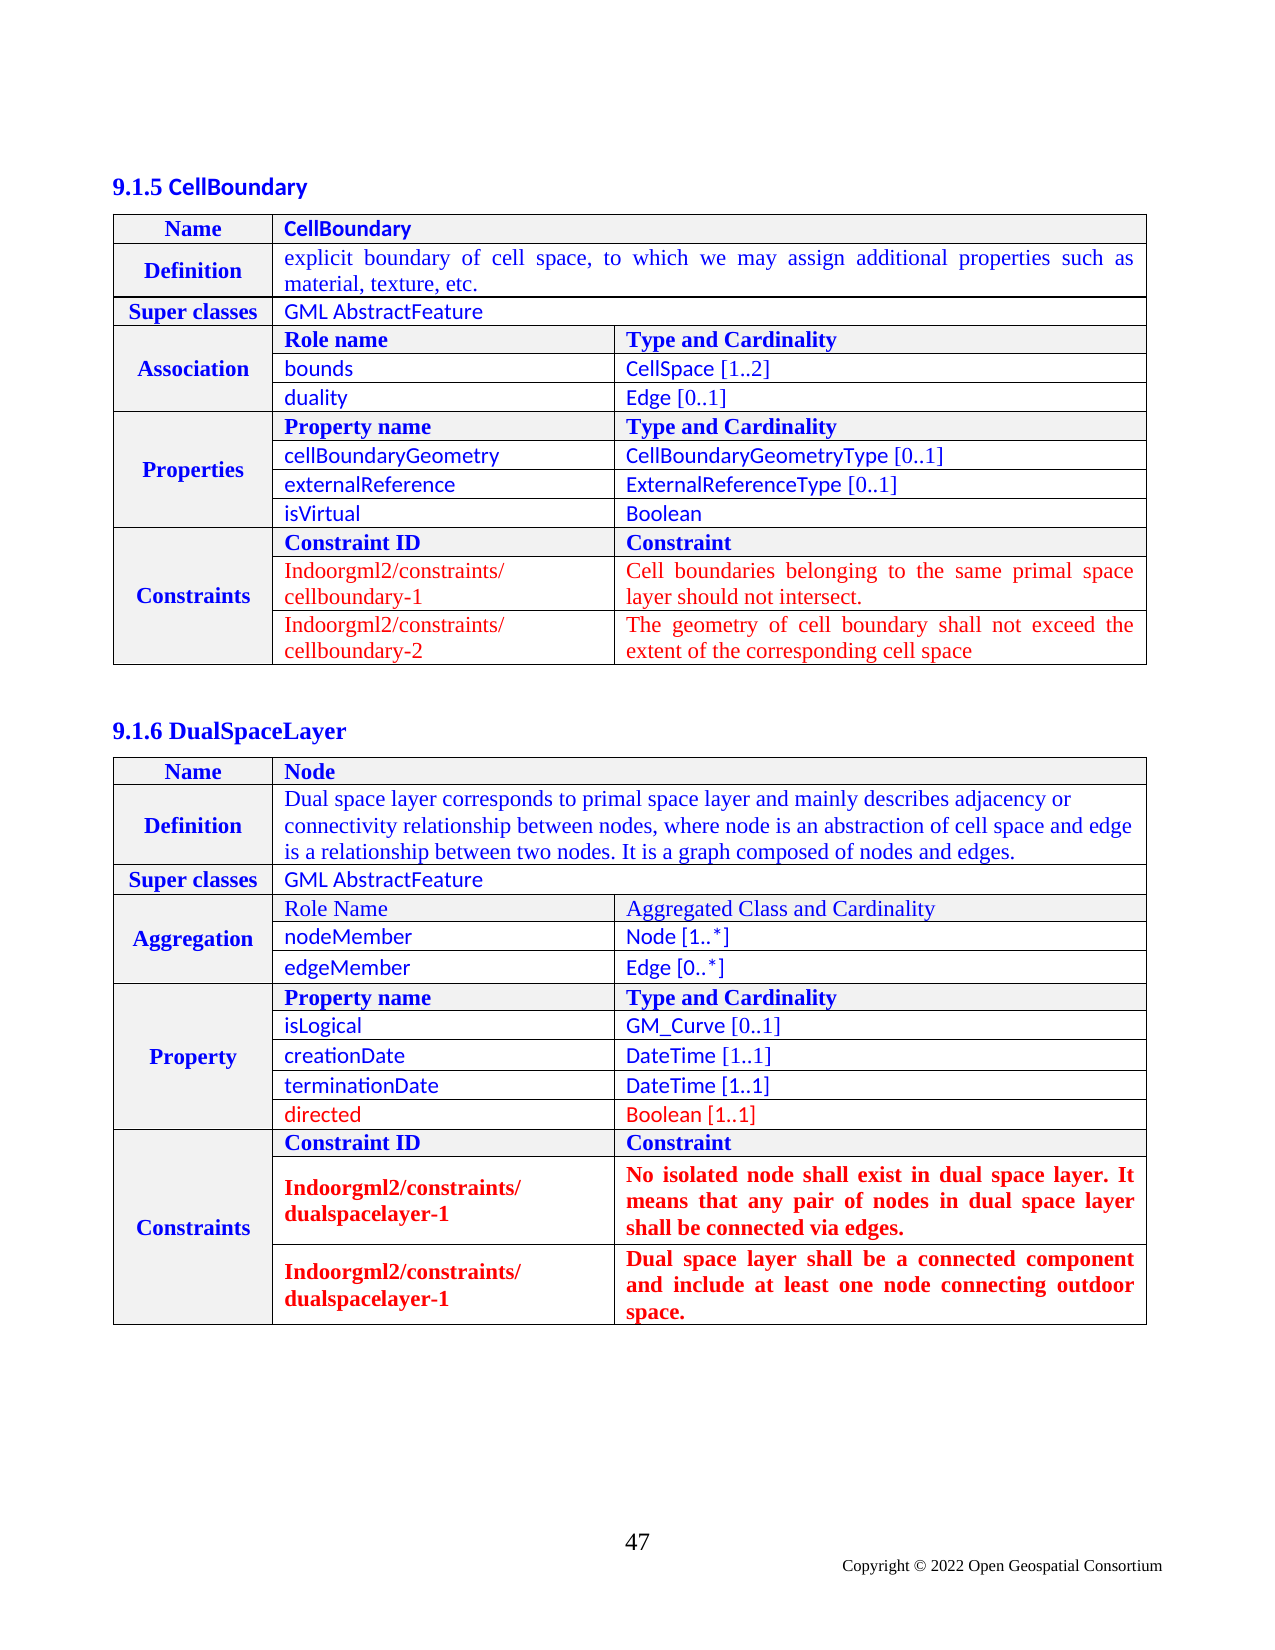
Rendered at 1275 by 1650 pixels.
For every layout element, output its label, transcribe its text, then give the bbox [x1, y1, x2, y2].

subtitle DualSpaceLayer [112, 718, 1162, 744]
table_cell Dual space layer shall be a connected component and include at least one node connecting outdoor space. [615, 1245, 1146, 1324]
table_cell Definition [114, 244, 272, 296]
table_cell Constraints [114, 528, 272, 663]
table_cell externalReference [273, 470, 614, 498]
table_cell Indoorgml2/constraints/ dualspacelayer-1 [273, 1245, 614, 1324]
table_cell Properties [114, 412, 272, 527]
table_cell Edge [0..1] [615, 383, 1146, 411]
table_cell Type and Cardinality [615, 412, 1146, 440]
table_cell GML AbstractFeature [273, 865, 1146, 894]
table_cell Edge [0..*] [615, 951, 1146, 982]
table_cell Indoorgml2/constraints/ dualspacelayer-1 [273, 1157, 614, 1244]
table_cell No isolated node shall exist in dual space layer. It means that any pair of nodes in dual space layer shall be connected via edges. [615, 1157, 1146, 1244]
table_cell Role name [273, 326, 614, 353]
table_cell duality [273, 383, 614, 411]
table_cell Constraint ID [273, 528, 614, 556]
table_cell Constraint ID [273, 1130, 614, 1156]
table_cell Aggregated Class and Cardinality [615, 895, 1146, 921]
table_cell isVirtual [273, 499, 614, 527]
table_cell cellBoundaryGeometry [273, 441, 614, 469]
table_cell Type and Cardinality [615, 984, 1146, 1010]
table_cell Property [114, 984, 272, 1128]
table_cell Super classes [114, 865, 272, 894]
table_cell Indoorgml2/constraints/ cellboundary-2 [273, 611, 614, 663]
table_cell creationDate [273, 1040, 614, 1069]
table_cell isLogical [273, 1011, 614, 1039]
table_cell Role Name [273, 895, 614, 921]
table_cell directed [273, 1100, 614, 1128]
table_cell Property name [273, 984, 614, 1010]
table_header Name [114, 215, 272, 243]
table_cell Boolean [1..1] [615, 1100, 1146, 1128]
table_cell Cell boundaries belonging to the same primal space layer should not intersect. [615, 557, 1146, 610]
table_cell DateTime [1..1] [615, 1071, 1146, 1099]
table_header Node [273, 758, 1146, 784]
table_cell Aggregation [114, 895, 272, 982]
table_cell Super classes [114, 298, 272, 325]
table_cell Property name [273, 412, 614, 440]
table_cell Constraint [615, 1130, 1146, 1156]
table_cell Association [114, 326, 272, 411]
table_cell bounds [273, 354, 614, 382]
table_cell edgeMember [273, 951, 614, 982]
table_cell nodeMember [273, 922, 614, 950]
table_cell terminationDate [273, 1071, 614, 1099]
table_header Name [114, 758, 272, 784]
table_cell DateTime [1..1] [615, 1040, 1146, 1069]
table_cell explicit boundary of cell space, to which we may assign additional properties such as material, texture, etc. [273, 244, 1146, 296]
table_cell GML AbstractFeature [273, 298, 1146, 325]
table_cell Node [1..*] [615, 922, 1146, 950]
table_cell The geometry of cell boundary shall not exceed the extent of the corresponding cell space [615, 611, 1146, 663]
table_cell Type and Cardinality [615, 326, 1146, 353]
table_header CellBoundary [273, 215, 1146, 243]
table_cell Constraint [615, 528, 1146, 556]
table_cell Boolean [615, 499, 1146, 527]
table_cell ExternalReferenceType [0..1] [615, 470, 1146, 498]
subtitle CellBoundary [112, 175, 1162, 201]
table_cell GM_Curve [0..1] [615, 1011, 1146, 1039]
table_cell CellBoundaryGeometryType [0..1] [615, 441, 1146, 469]
table_cell Constraints [114, 1130, 272, 1324]
table_cell CellSpace [1..2] [615, 354, 1146, 382]
table_cell Definition [114, 785, 272, 864]
table_cell Dual space layer corresponds to primal space layer and mainly describes adjacency or connectivity relationship between nodes, where node is an abstraction of cell space and edge is a relationship between two nodes. It is a graph composed of nodes and edges. [273, 785, 1146, 864]
table_cell Indoorgml2/constraints/ cellboundary-1 [273, 557, 614, 610]
